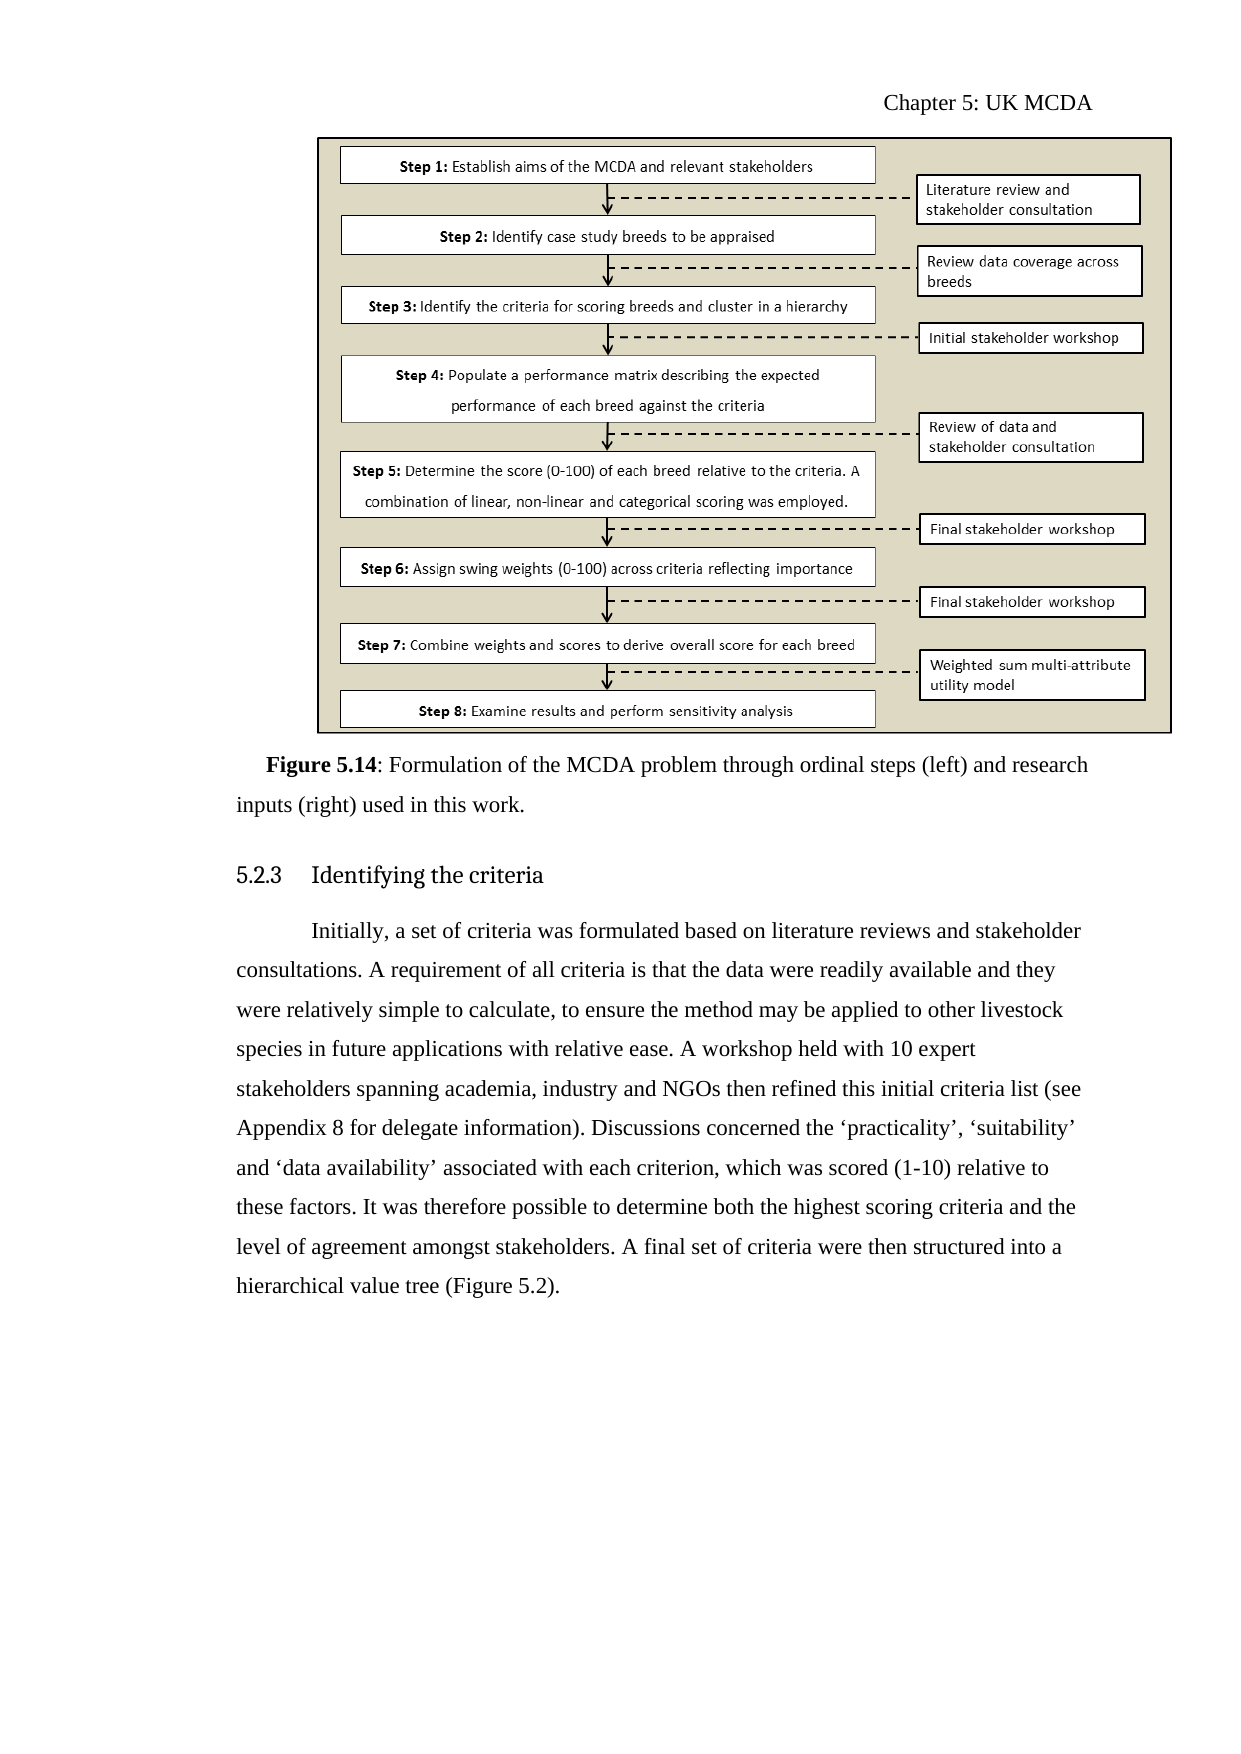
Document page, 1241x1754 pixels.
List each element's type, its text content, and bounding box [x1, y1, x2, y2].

picture [311, 128, 1176, 739]
text Initially, a set of criteria was formulated based on literature reviews and stakeholder consultations. A requirement of all criteria is that the data were readily available and they were relatively simple to calculate, to ensure the method may be applied to other livestock species in future applications with relative ease. A workshop held with 10 expert stakeholders spanning academia, industry and NGOs then refined this initial criteria list (see Appendix 8 for delegate information). Discussions concerned the ‘practicality’, ‘suitability’ and ‘data availability’ associated with each criterion, which was scored (1-10) relative to these factors. It was therefore possible to determine both the highest scoring criteria and the level of agreement amongst stakeholders. A final set of criteria were then structured into a hierarchical value tree (Figure 5.2). [236, 917, 1092, 1299]
subtitle Identifying the criteria [236, 861, 1092, 890]
